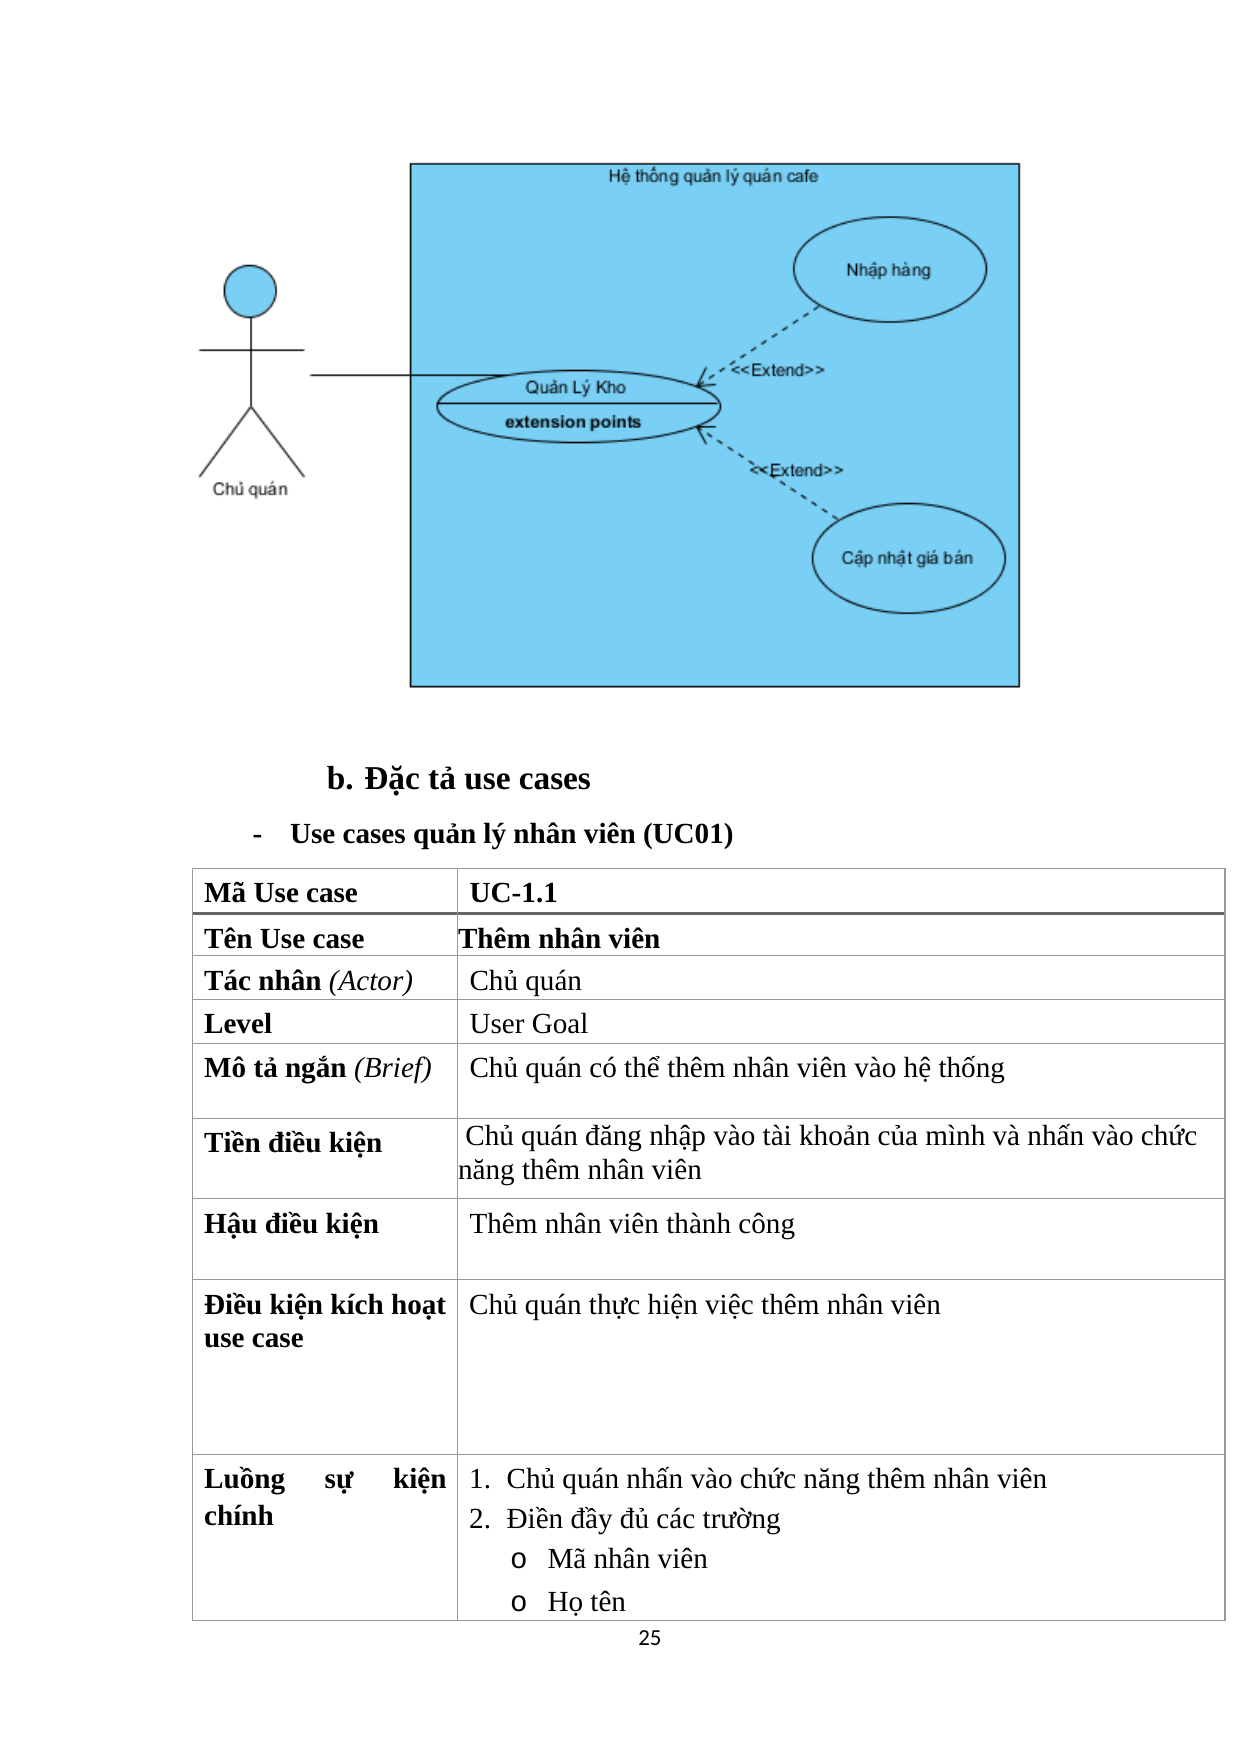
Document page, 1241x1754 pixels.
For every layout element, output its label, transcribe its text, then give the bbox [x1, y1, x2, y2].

table_cell Điều kiện kích hoạt use case [193, 1280, 457, 1454]
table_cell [458, 1455, 1224, 1620]
text Đặc tả use cases [327, 758, 1122, 797]
table_cell Thêm nhân viên thành công [458, 1199, 1224, 1279]
table_cell Tên Use case [193, 915, 457, 955]
picture [177, 118, 1110, 741]
table_cell Tác nhân (Actor) [193, 956, 457, 999]
table_cell Luồng sự kiện chính [193, 1455, 457, 1620]
table_cell Mô tả ngắn (Brief) [193, 1044, 457, 1117]
table_cell Chủ quán thực hiện việc thêm nhân viên [458, 1280, 1224, 1454]
table_cell Thêm nhân viên [458, 915, 1224, 955]
table_cell Tiền điều kiện [193, 1119, 457, 1198]
table_cell Level [193, 1000, 457, 1043]
table_cell Chủ quán [458, 956, 1224, 999]
table_cell Chủ quán đăng nhập vào tài khoản của mình và nhấn vào chức năng thêm nhân viên [458, 1119, 1224, 1198]
table_cell Chủ quán có thể thêm nhân viên vào hệ thống [458, 1044, 1224, 1117]
table_header UC-1.1 [458, 869, 1224, 912]
table_header Mã Use case [193, 869, 457, 912]
table_cell User Goal [458, 1000, 1224, 1043]
table_cell Hậu điều kiện [193, 1199, 457, 1279]
list Use cases quản lý nhân viên (UC01) [252, 816, 1122, 849]
